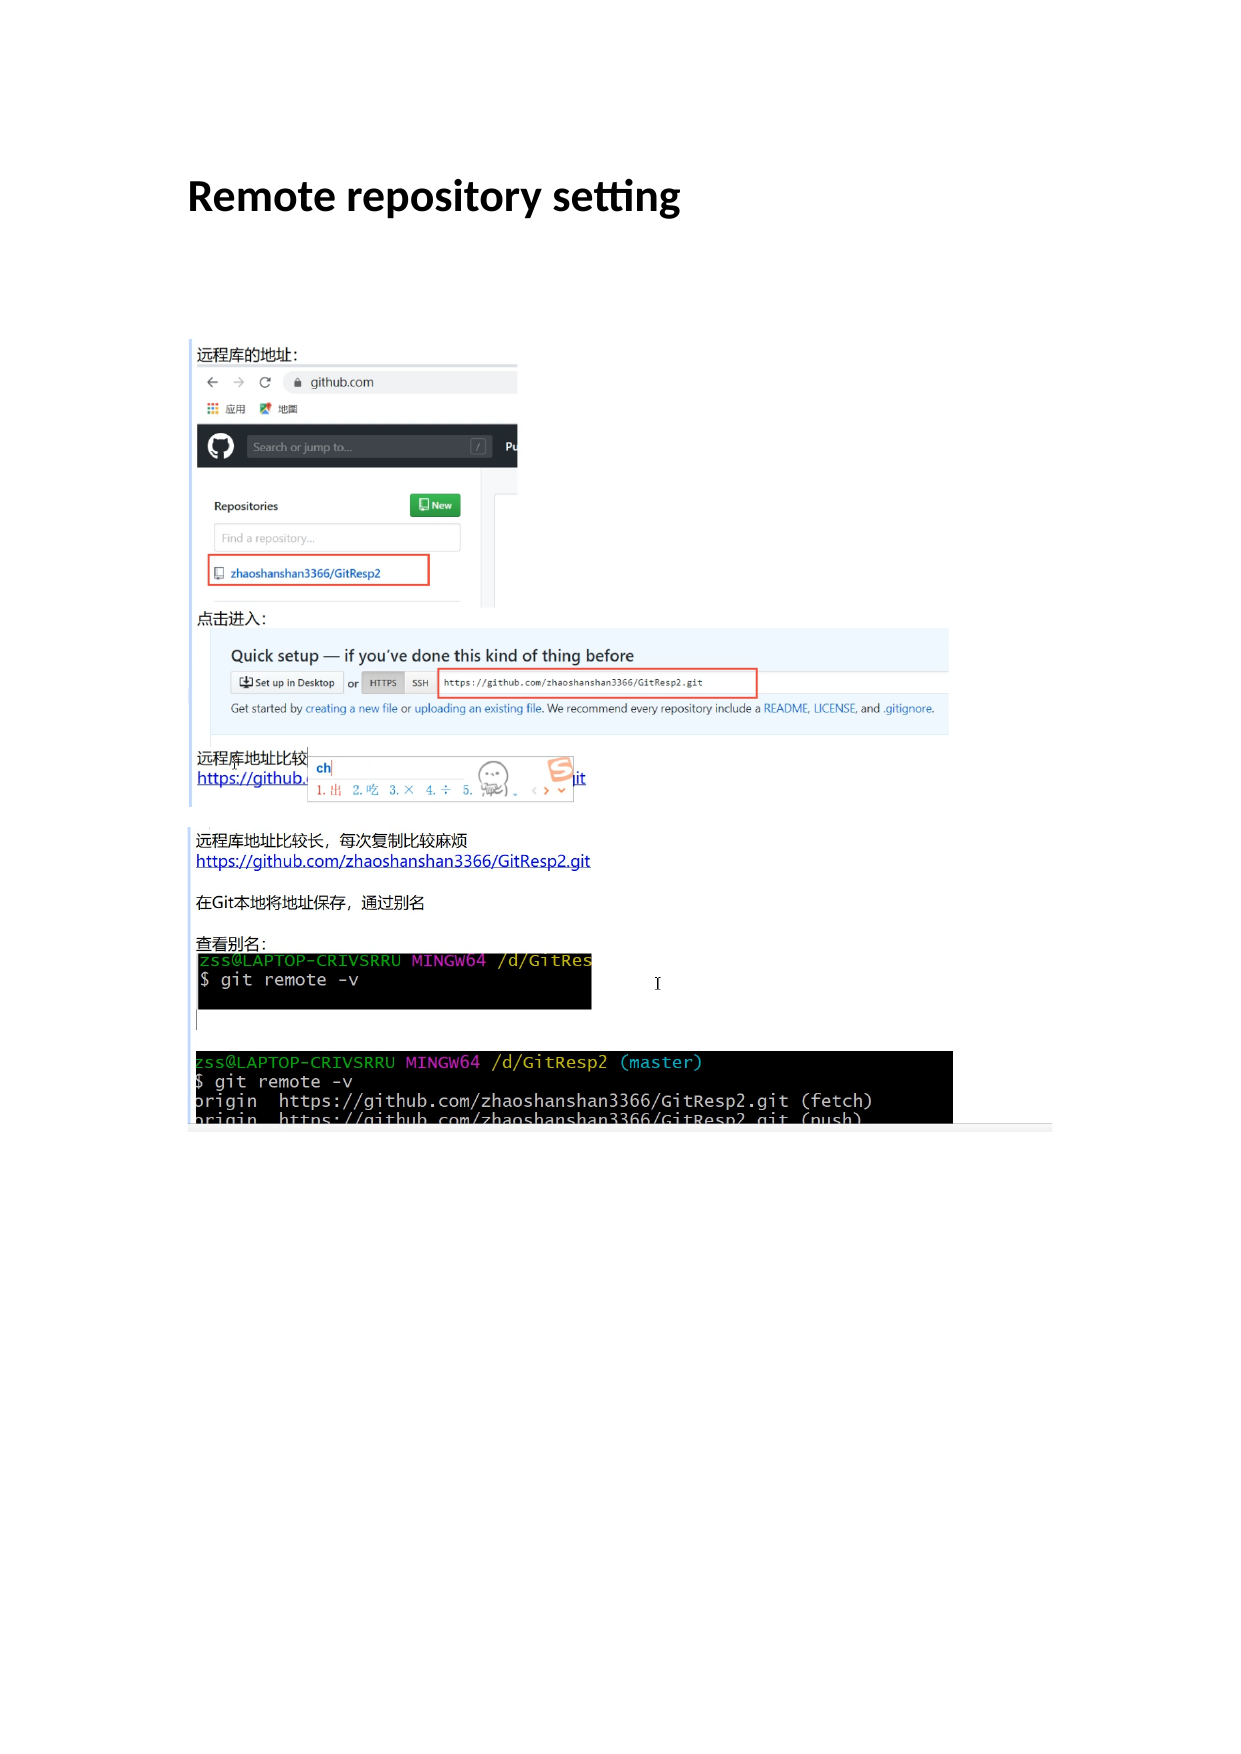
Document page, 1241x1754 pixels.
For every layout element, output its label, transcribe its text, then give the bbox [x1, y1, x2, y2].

picture [187, 827, 1053, 1132]
subtitle Remote repository setting [187, 162, 1053, 227]
picture [187, 339, 1052, 807]
